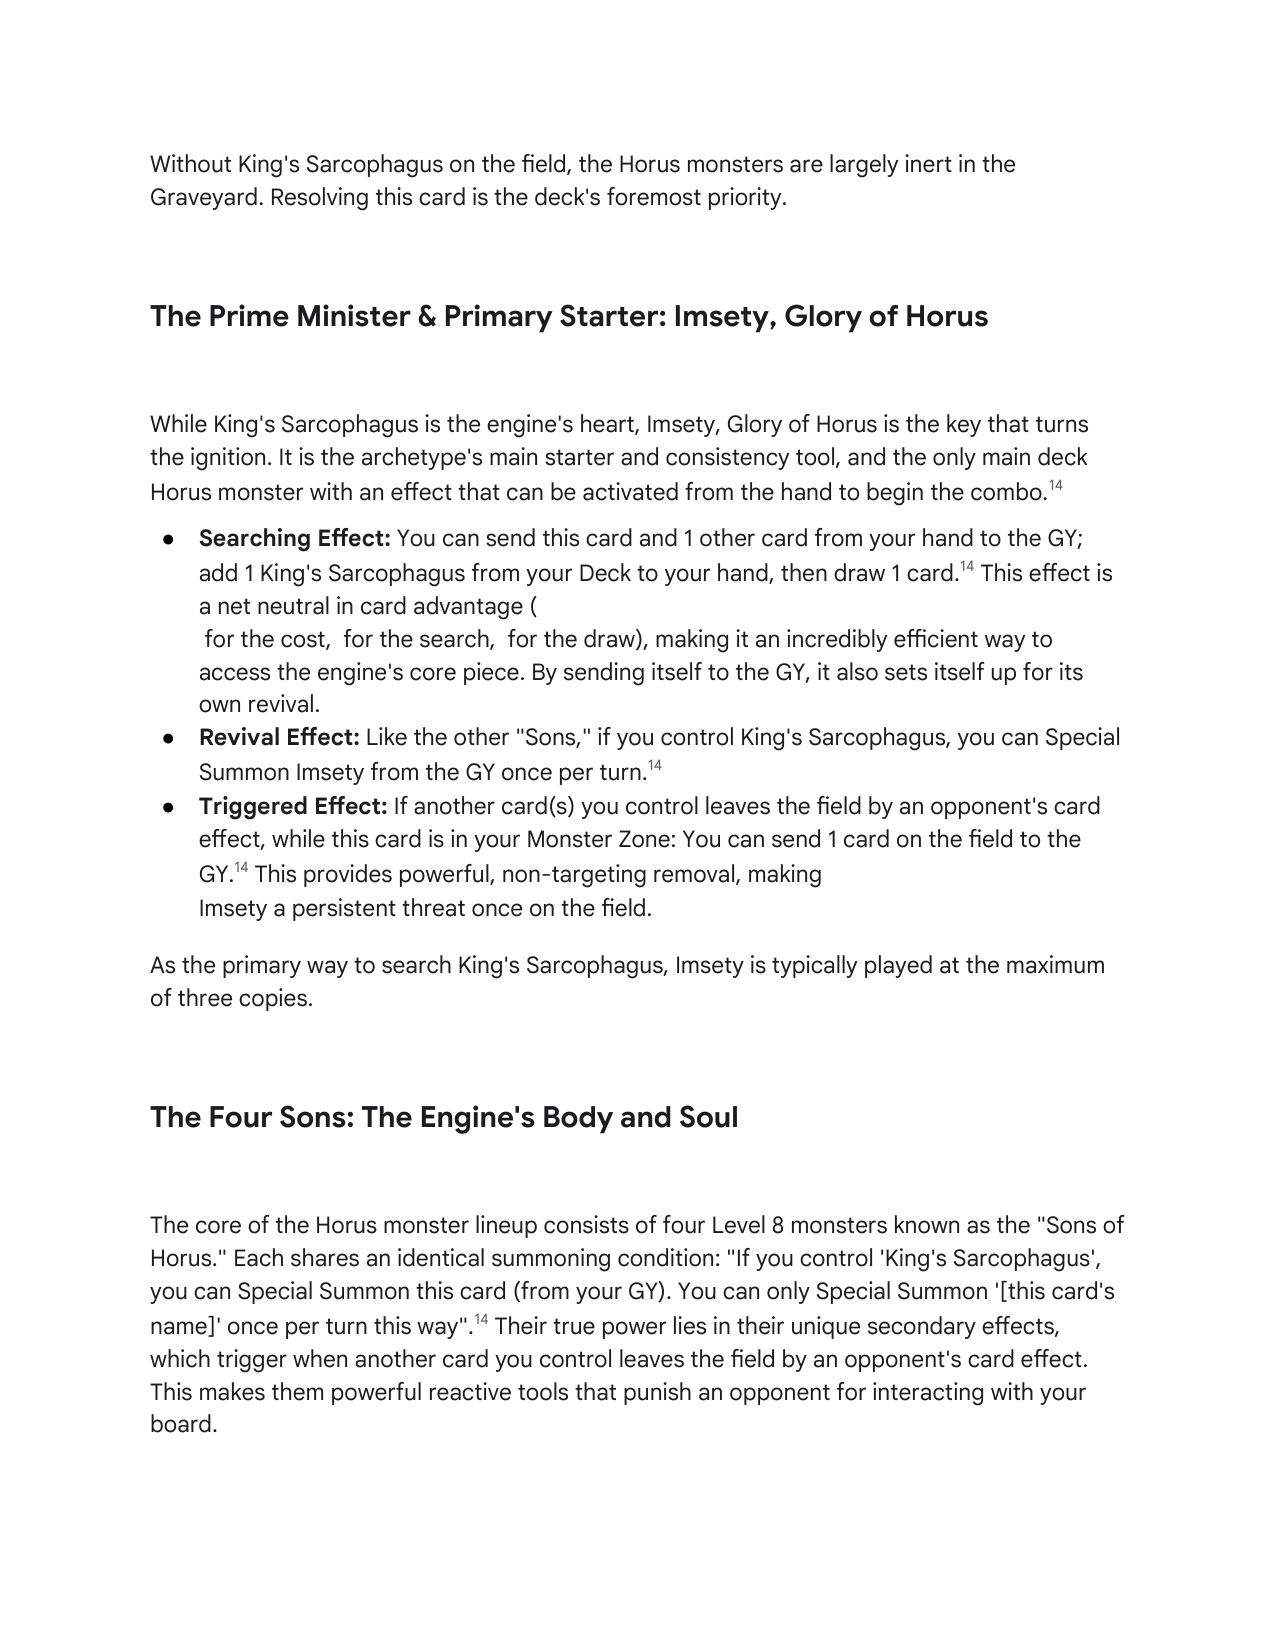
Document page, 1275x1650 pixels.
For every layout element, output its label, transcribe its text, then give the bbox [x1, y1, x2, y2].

list Searching Effect: You can send this card and 1 other card from your hand to the GY; add 1 King's Sarcophagus from your Deck to your hand, then draw 1 card.14 This effect is a net neutral in card advantage ( for the cost, for the search, for the draw), making it an incredibly efficient way to access the engine's core piece. By sending itself to the GY, it also sets itself up for its own revival. [161, 524, 1125, 719]
text The core of the Horus monster lineup consists of four Level 8 monsters known as the "Sons of Horus." Each shares an identical summoning condition: "If you control 'King's Sarcophagus', you can Special Summon this card (from your GY). You can only Special Summon '[this card's name]' once per turn this way".14 Their true power lies in their unique secondary effects, which trigger when another card you control leaves the field by an opponent's card effect. This makes them powerful reactive tools that punish an opponent for interacting with your board. [150, 1211, 1125, 1439]
text As the primary way to search King's Sarcophagus, Imsety is typically played at the maximum of three copies. [150, 951, 1125, 1013]
subtitle The Four Sons: The Engine's Body and Soul [150, 1099, 1125, 1136]
text Without King's Sarcophagus on the field, the Horus monsters are largely inert in the Graveyard. Resolving this card is the deck's foremost priority. [150, 150, 1125, 211]
subtitle The Prime Minister & Primary Starter: Imsety, Glory of Horus [150, 298, 1125, 335]
list Revival Effect: Like the other "Sons," if you control King's Sarcophagus, you can Special Summon Imsety from the GY once per turn.14 [161, 723, 1125, 788]
list Triggered Effect: If another card(s) you control leaves the field by an opponent's card effect, while this card is in your Monster Zone: You can send 1 card on the field to the GY.14 This provides powerful, non-targeting removal, making Imsety a persistent threat once on the field. [161, 792, 1125, 922]
text While King's Sarcophagus is the engine's heart, Imsety, Glory of Horus is the key that turns the ignition. It is the archetype's main starter and consistency tool, and the only main deck Horus monster with an effect that can be activated from the hand to begin the combo.14 [150, 410, 1125, 507]
